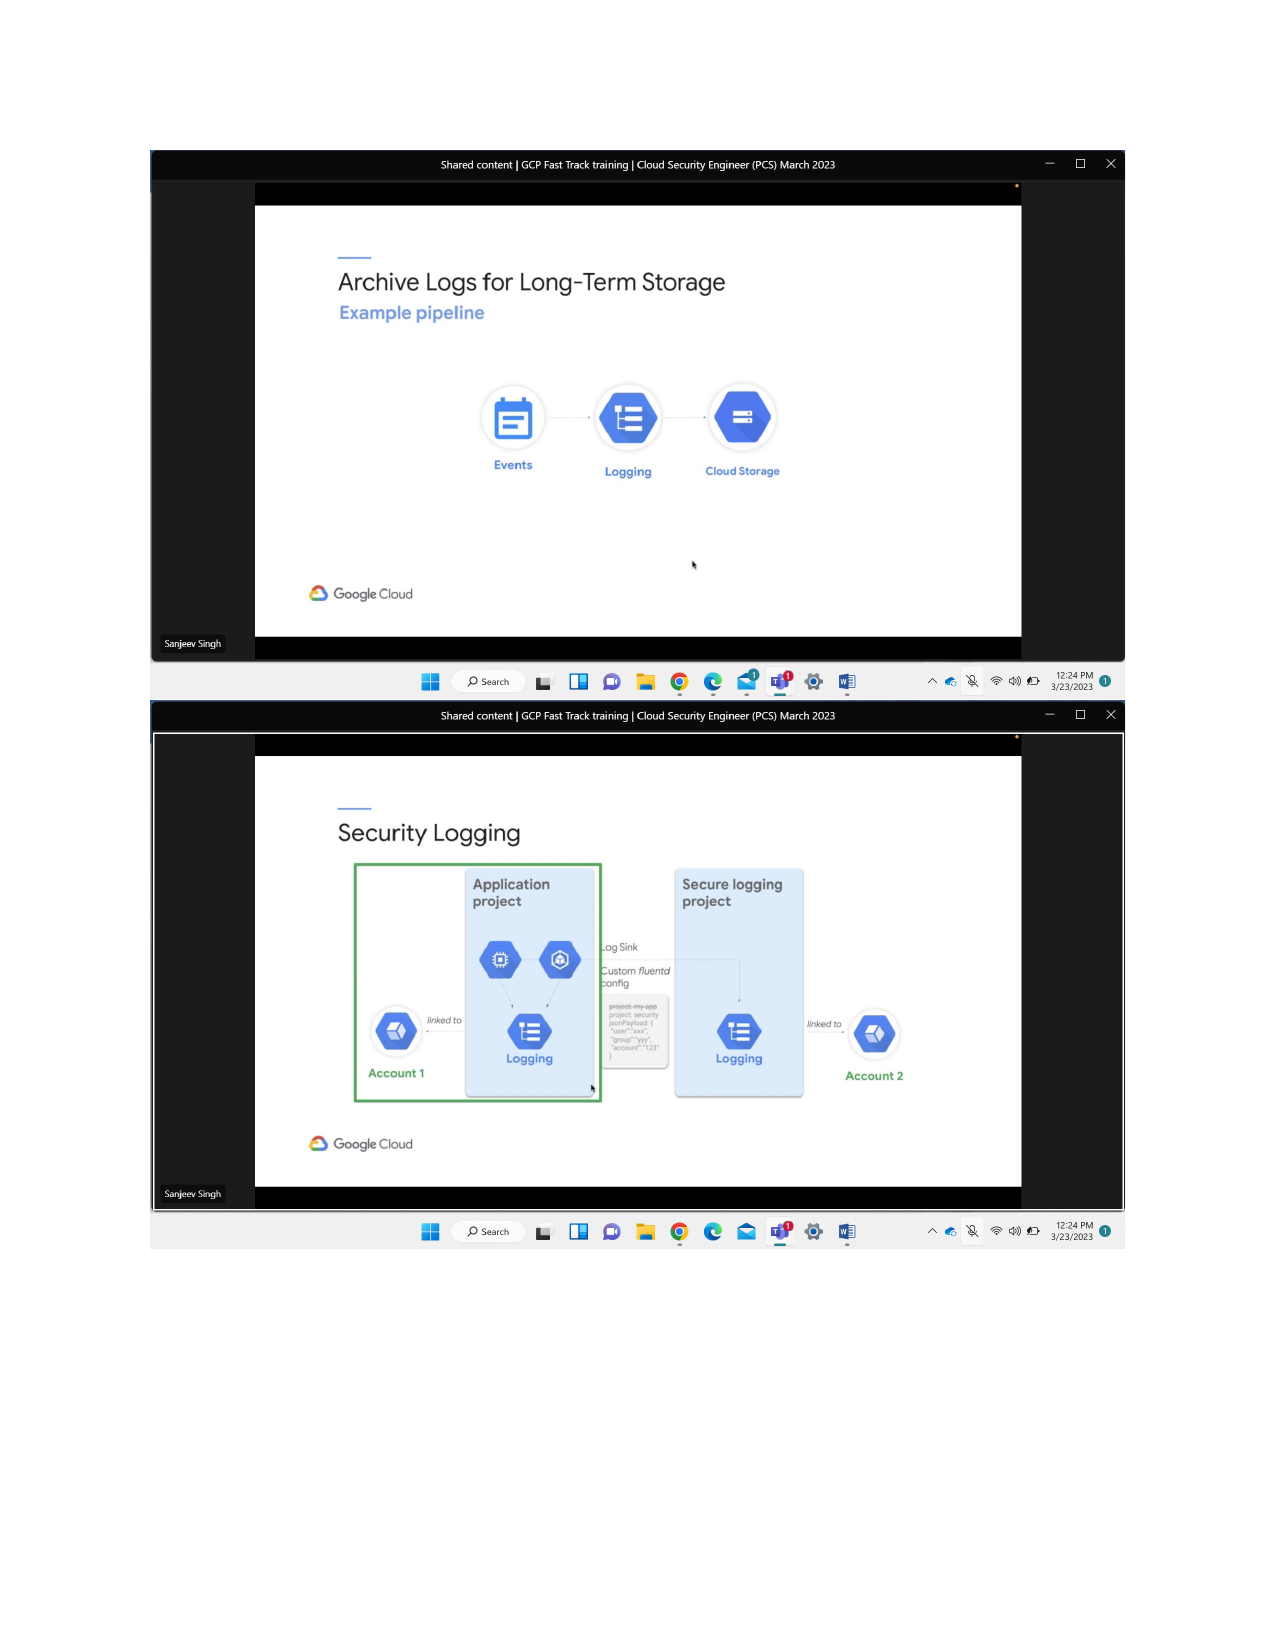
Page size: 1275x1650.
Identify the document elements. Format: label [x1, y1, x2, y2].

picture [150, 150, 1125, 699]
picture [150, 700, 1125, 1249]
